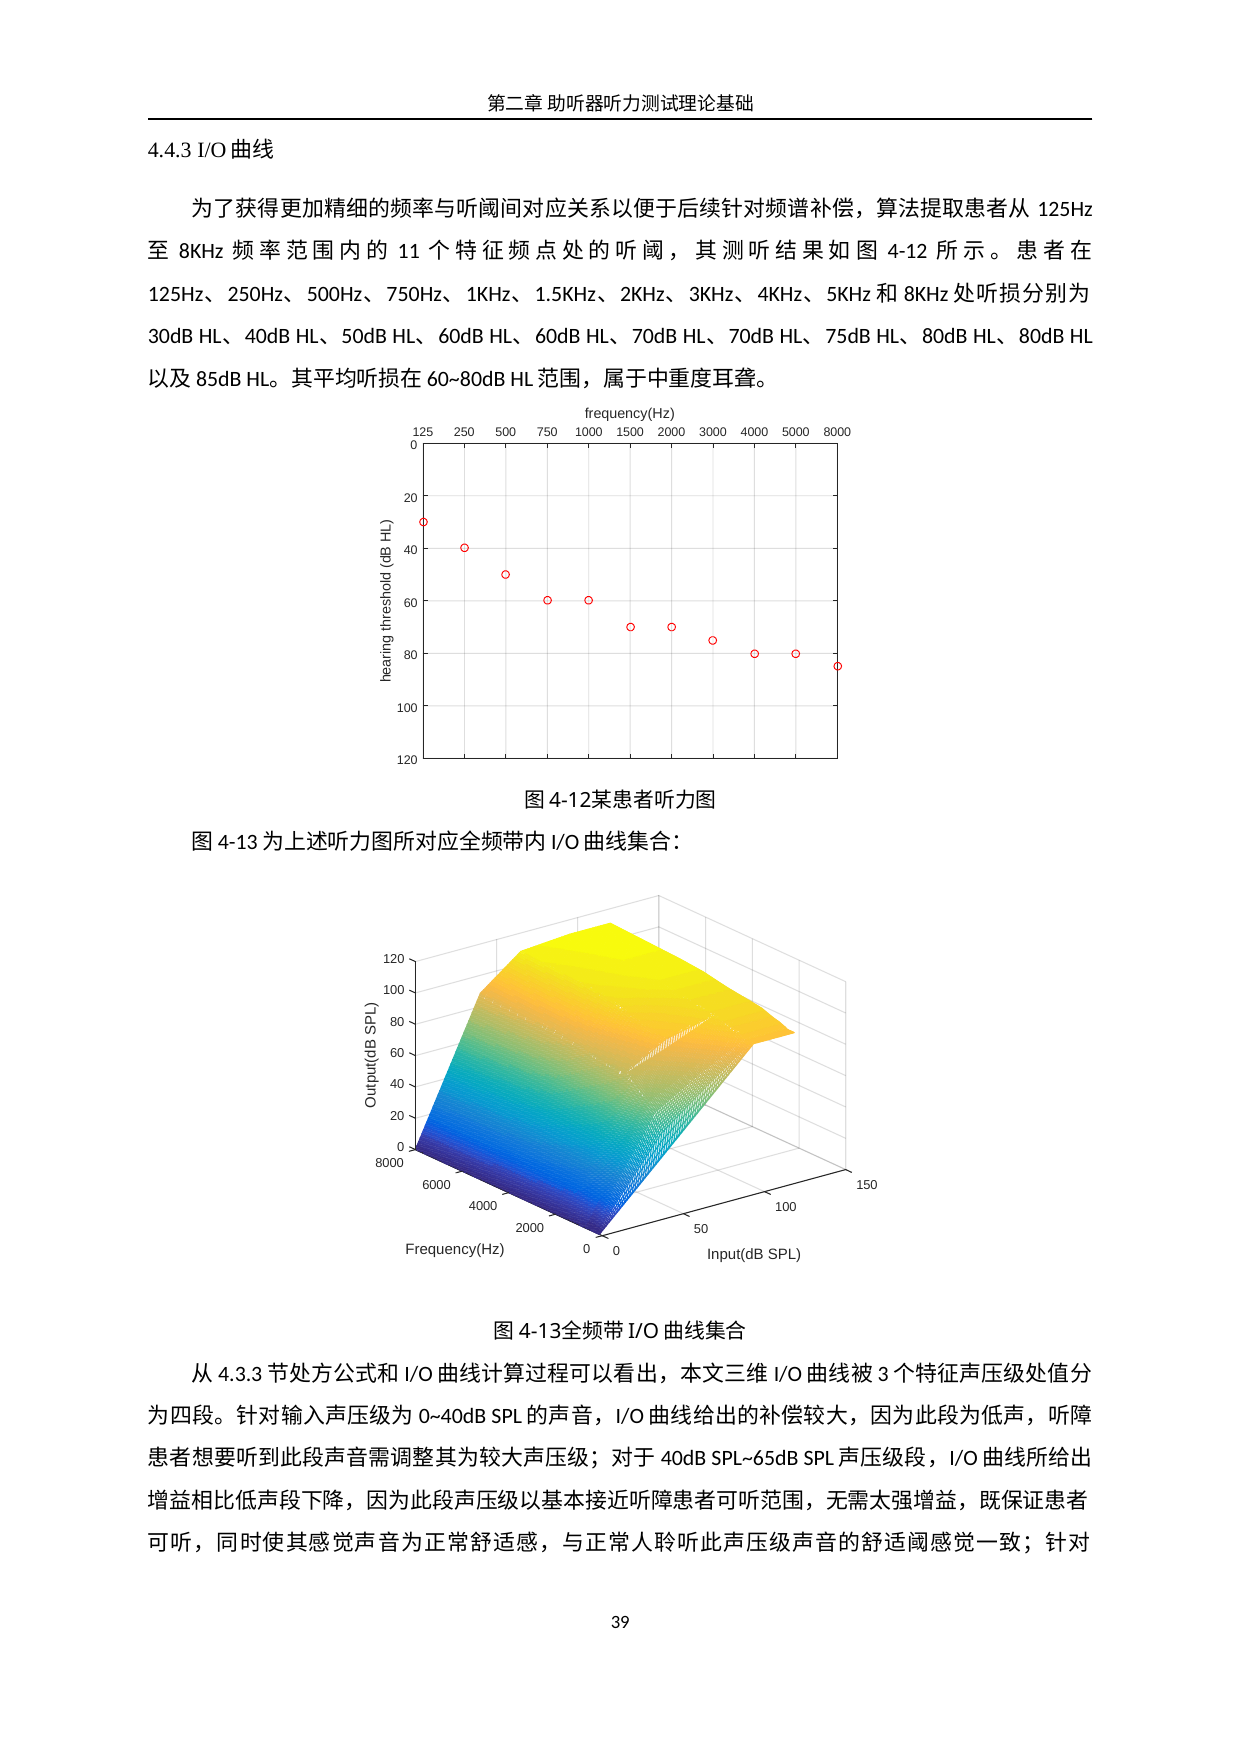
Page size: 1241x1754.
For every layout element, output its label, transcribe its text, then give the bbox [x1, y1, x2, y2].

text 图4-12某患者听力图 [148, 781, 1092, 815]
list I/O曲线 [148, 131, 1092, 165]
text 图4-13为上述听力图所对应全频带内I/O曲线集合： [148, 823, 1092, 857]
text 图4-13全频带I/O曲线集合 [148, 1313, 1092, 1347]
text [148, 1354, 1092, 1558]
text 为了获得更加精细的频率与听阈间对应关系以便于后续针对频谱补偿，算法提取患者从125Hz至8KHz频率范围内的11个特征频点处的听阈，其测听结果如图4-12所示。患者在125Hz、250Hz、500Hz、750Hz、1KHz、1.5KHz、2KHz、3KHz、4KHz、5KHz和8KHz处听损分别为30dB HL、40dB HL、50dB HL、60dB HL、60dB HL、70dB HL、70dB HL、75dB HL、80dB HL、80dB HL以及85dB HL。其平均听损在60~80dB HL范围，属于中重度耳聋。 [148, 190, 1092, 393]
